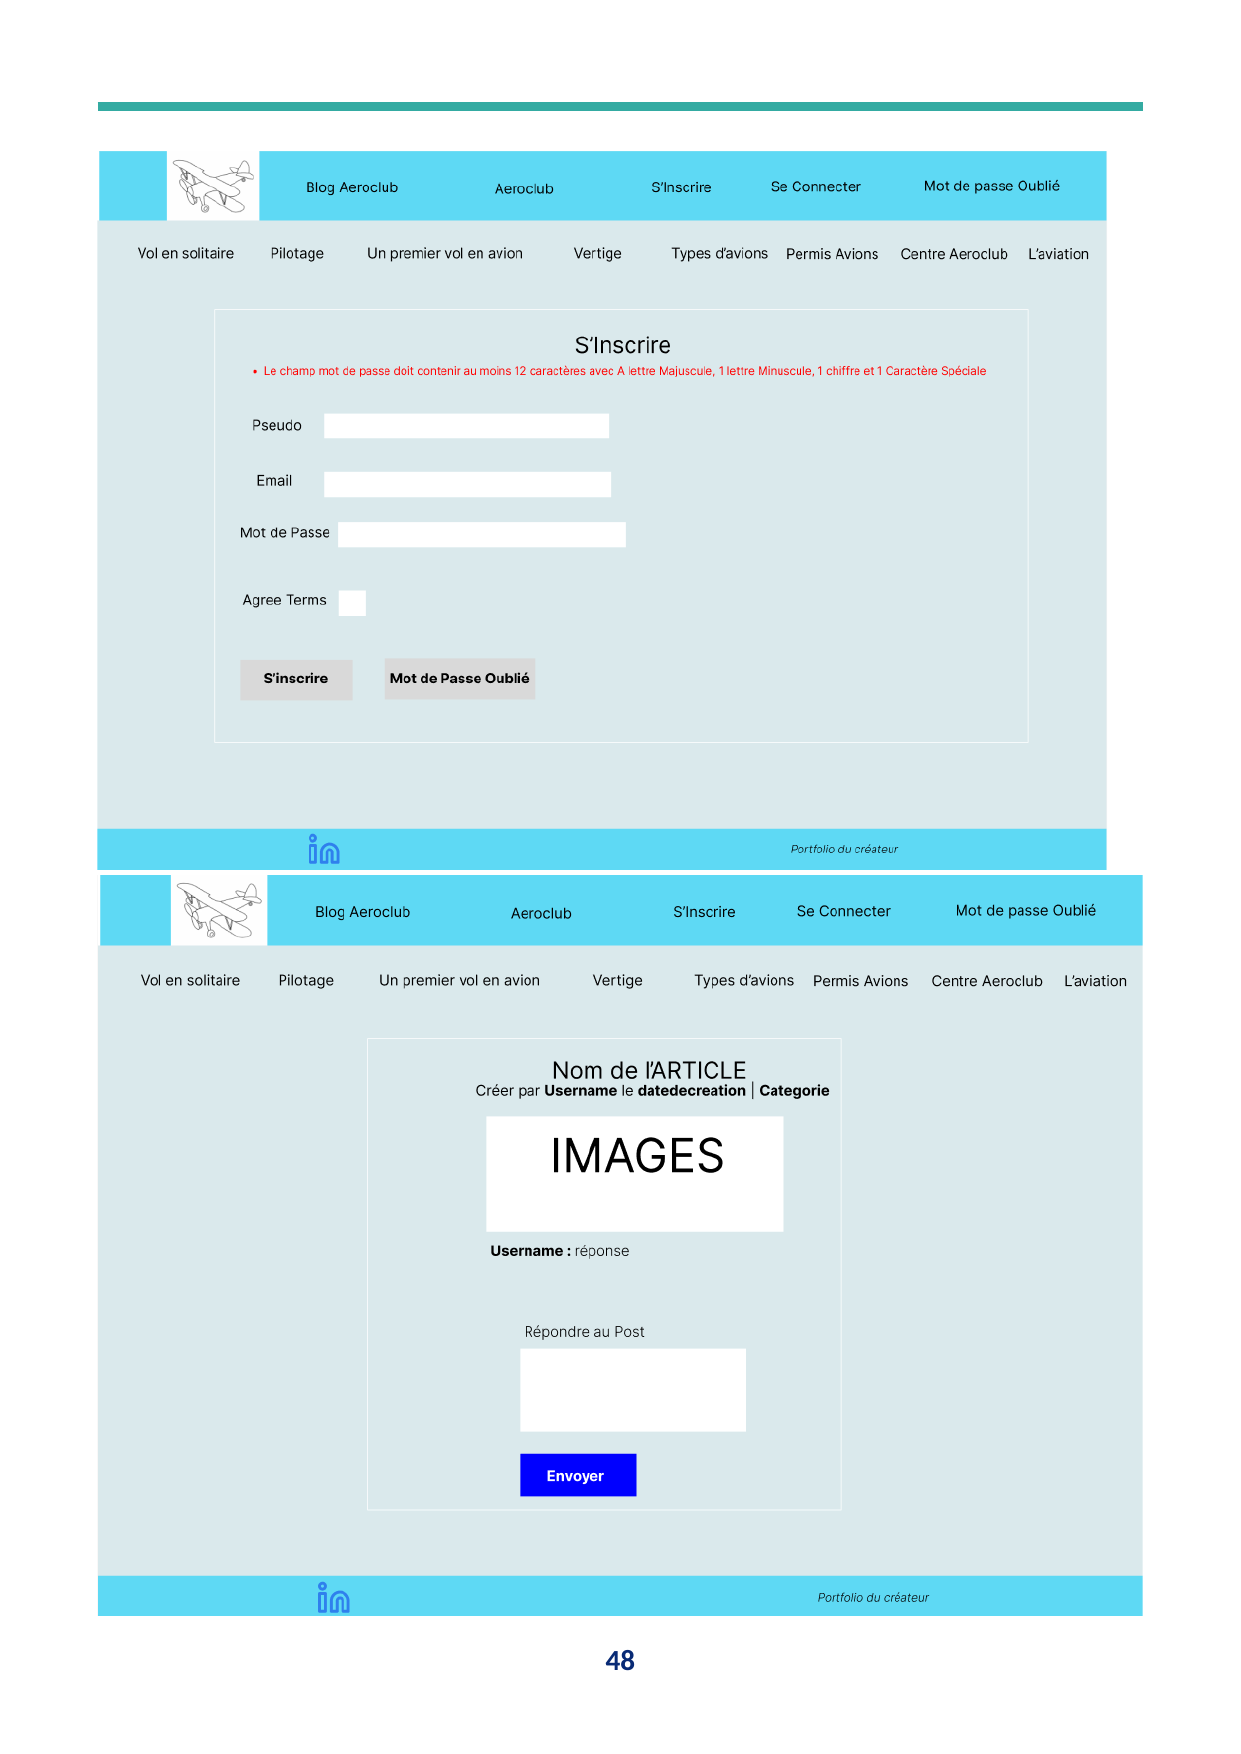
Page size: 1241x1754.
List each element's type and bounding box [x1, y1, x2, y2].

picture [97, 875, 1143, 1616]
picture [97, 151, 1108, 870]
